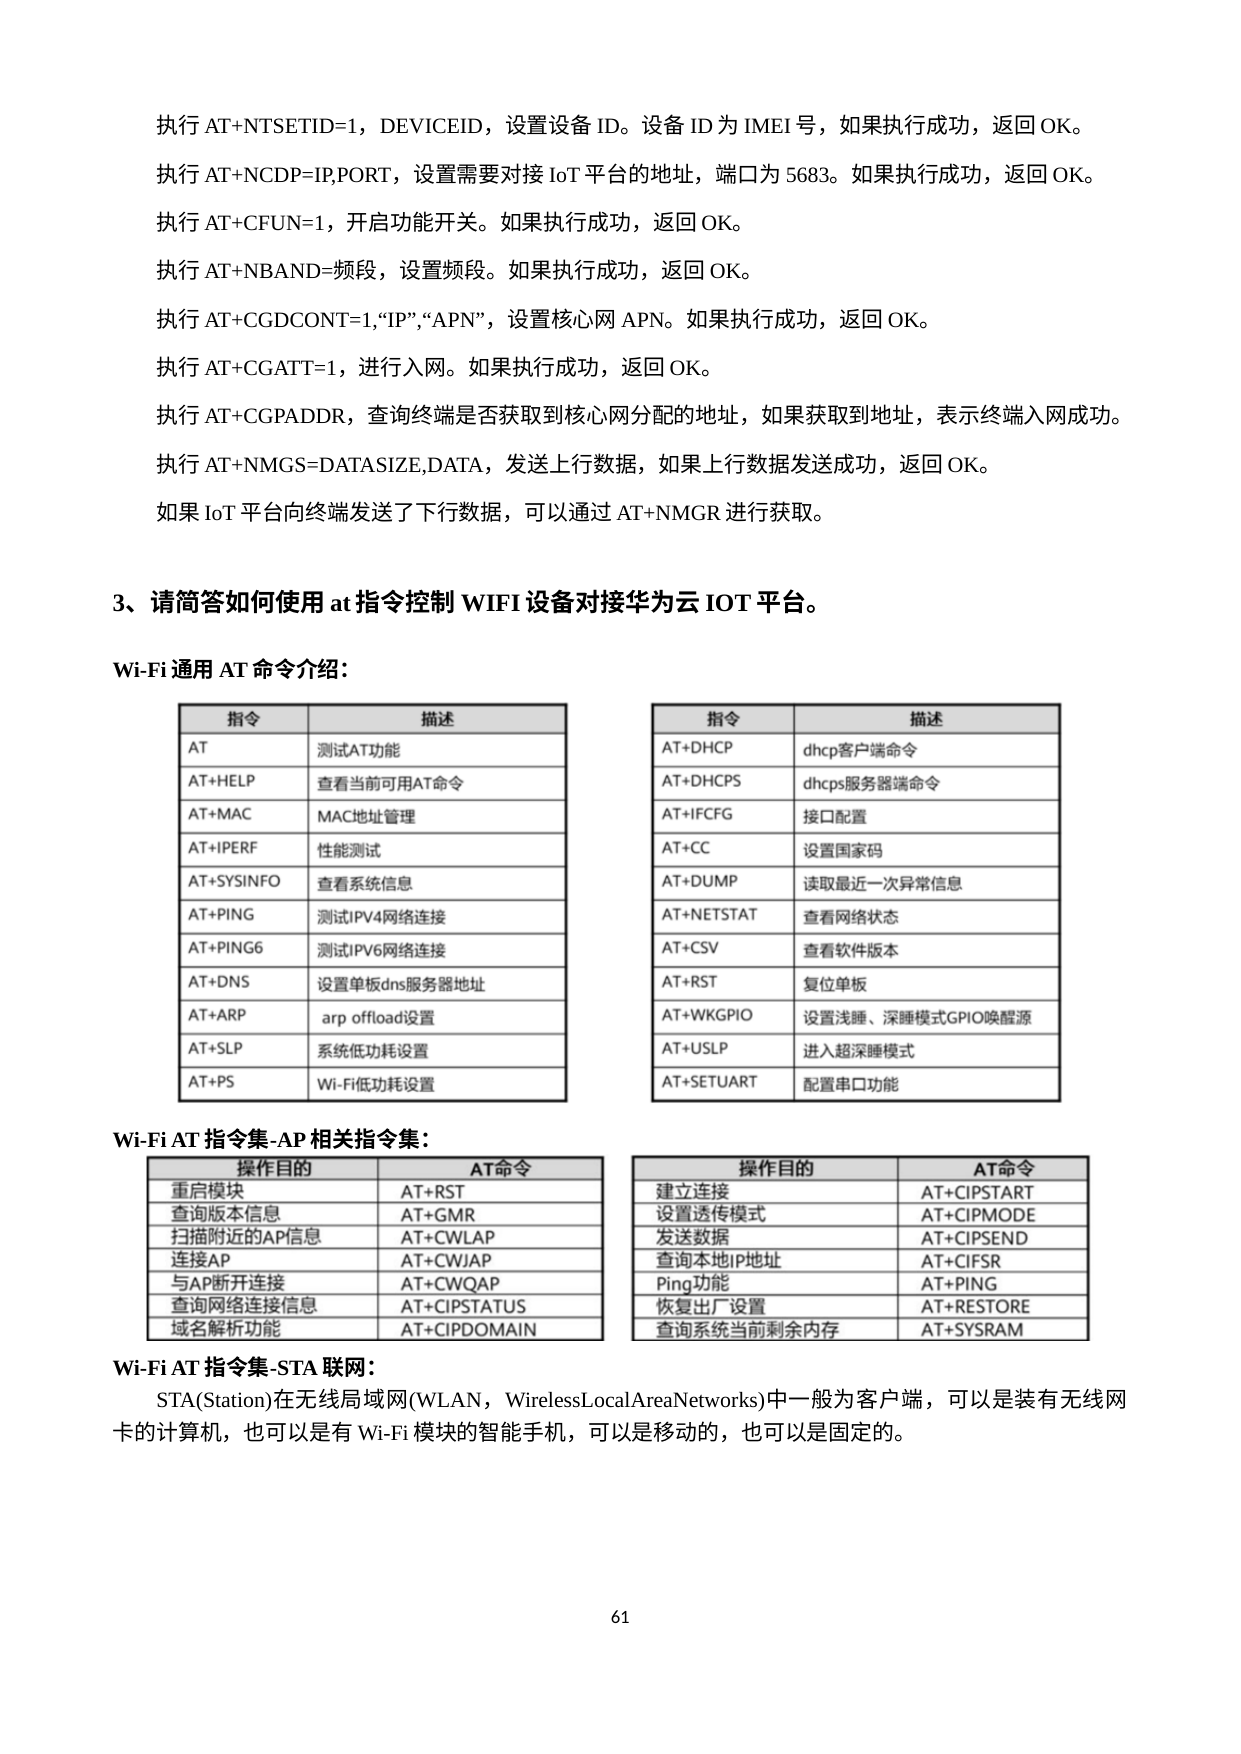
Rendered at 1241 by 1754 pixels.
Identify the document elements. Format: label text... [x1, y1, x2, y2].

text 执行AT+CGDCONT=1,“IP”,“APN”，设置核心网APN。如果执行成功，返回OK。 [112, 301, 1128, 334]
text 如果IoT平台向终端发送了下行数据，可以通过AT+NMGR进行获取。 [112, 495, 1128, 527]
text 执行AT+CGATT=1，进行入网。如果执行成功，返回OK。 [112, 350, 1128, 382]
text 执行AT+NCDP=IP,PORT，设置需要对接IoT平台的地址，端口为5683。如果执行成功，返回OK。 [112, 156, 1128, 189]
text 执行AT+CFUN=1，开启功能开关。如果执行成功，返回OK。 [112, 205, 1128, 237]
text 执行AT+NBAND=频段，设置频段。如果执行成功，返回OK。 [112, 253, 1128, 286]
text Wi-Fi AT指令集-STA联网： [112, 1349, 1128, 1382]
text STA(Station)在无线局域网(WLAN，WirelessLocalAreaNetworks)中一般为客户端，可以是装有无线网卡的计算机，也可以是有Wi-Fi模块的智能手机，可以是移动的，也可以是固定的。 [112, 1382, 1128, 1447]
text 执行AT+CGPADDR，查询终端是否获取到核心网分配的地址，如果获取到地址，表示终端入网成功。 [112, 398, 1128, 431]
text 3、请简答如何使用at指令控制WIFI设备对接华为云IOT平台。 [112, 568, 1128, 633]
text Wi-Fi通用AT命令介绍： [112, 651, 1128, 684]
text 执行AT+NTSETID=1，DEVICEID，设置设备ID。设备ID为IMEI号，如果执行成功，返回OK。 [112, 108, 1128, 141]
picture [146, 1154, 1094, 1341]
text Wi-Fi AT指令集-AP相关指令集： [112, 1122, 1128, 1154]
picture [176, 699, 1064, 1104]
text 执行AT+NMGS=DATASIZE,DATA，发送上行数据，如果上行数据发送成功，返回OK。 [112, 446, 1128, 479]
